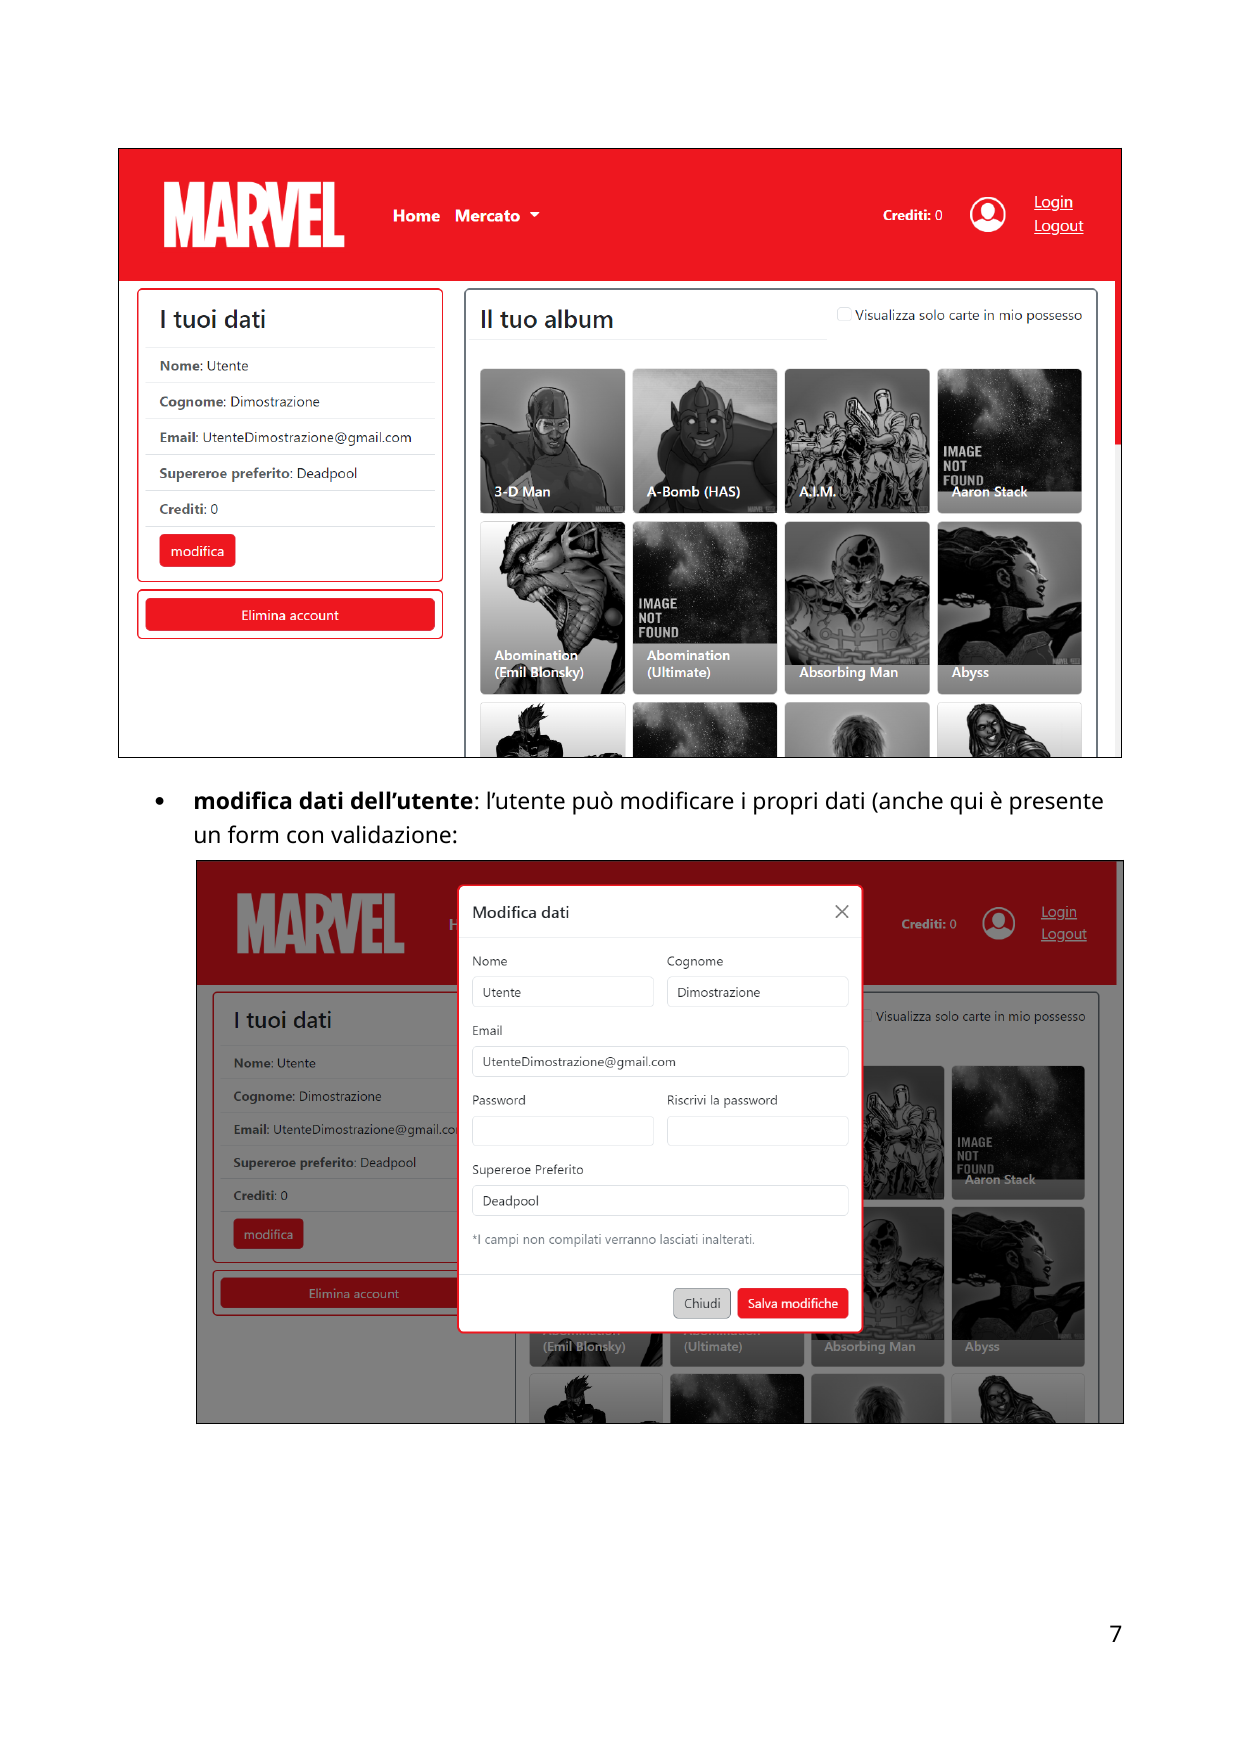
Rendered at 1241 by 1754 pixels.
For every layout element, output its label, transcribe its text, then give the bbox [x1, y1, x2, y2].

picture [119, 149, 1121, 757]
list modifica dati dell’utente: l’utente può modificare i propri dati (anche qui è presente un form con validazione: [156, 785, 1122, 850]
picture [197, 861, 1123, 1423]
